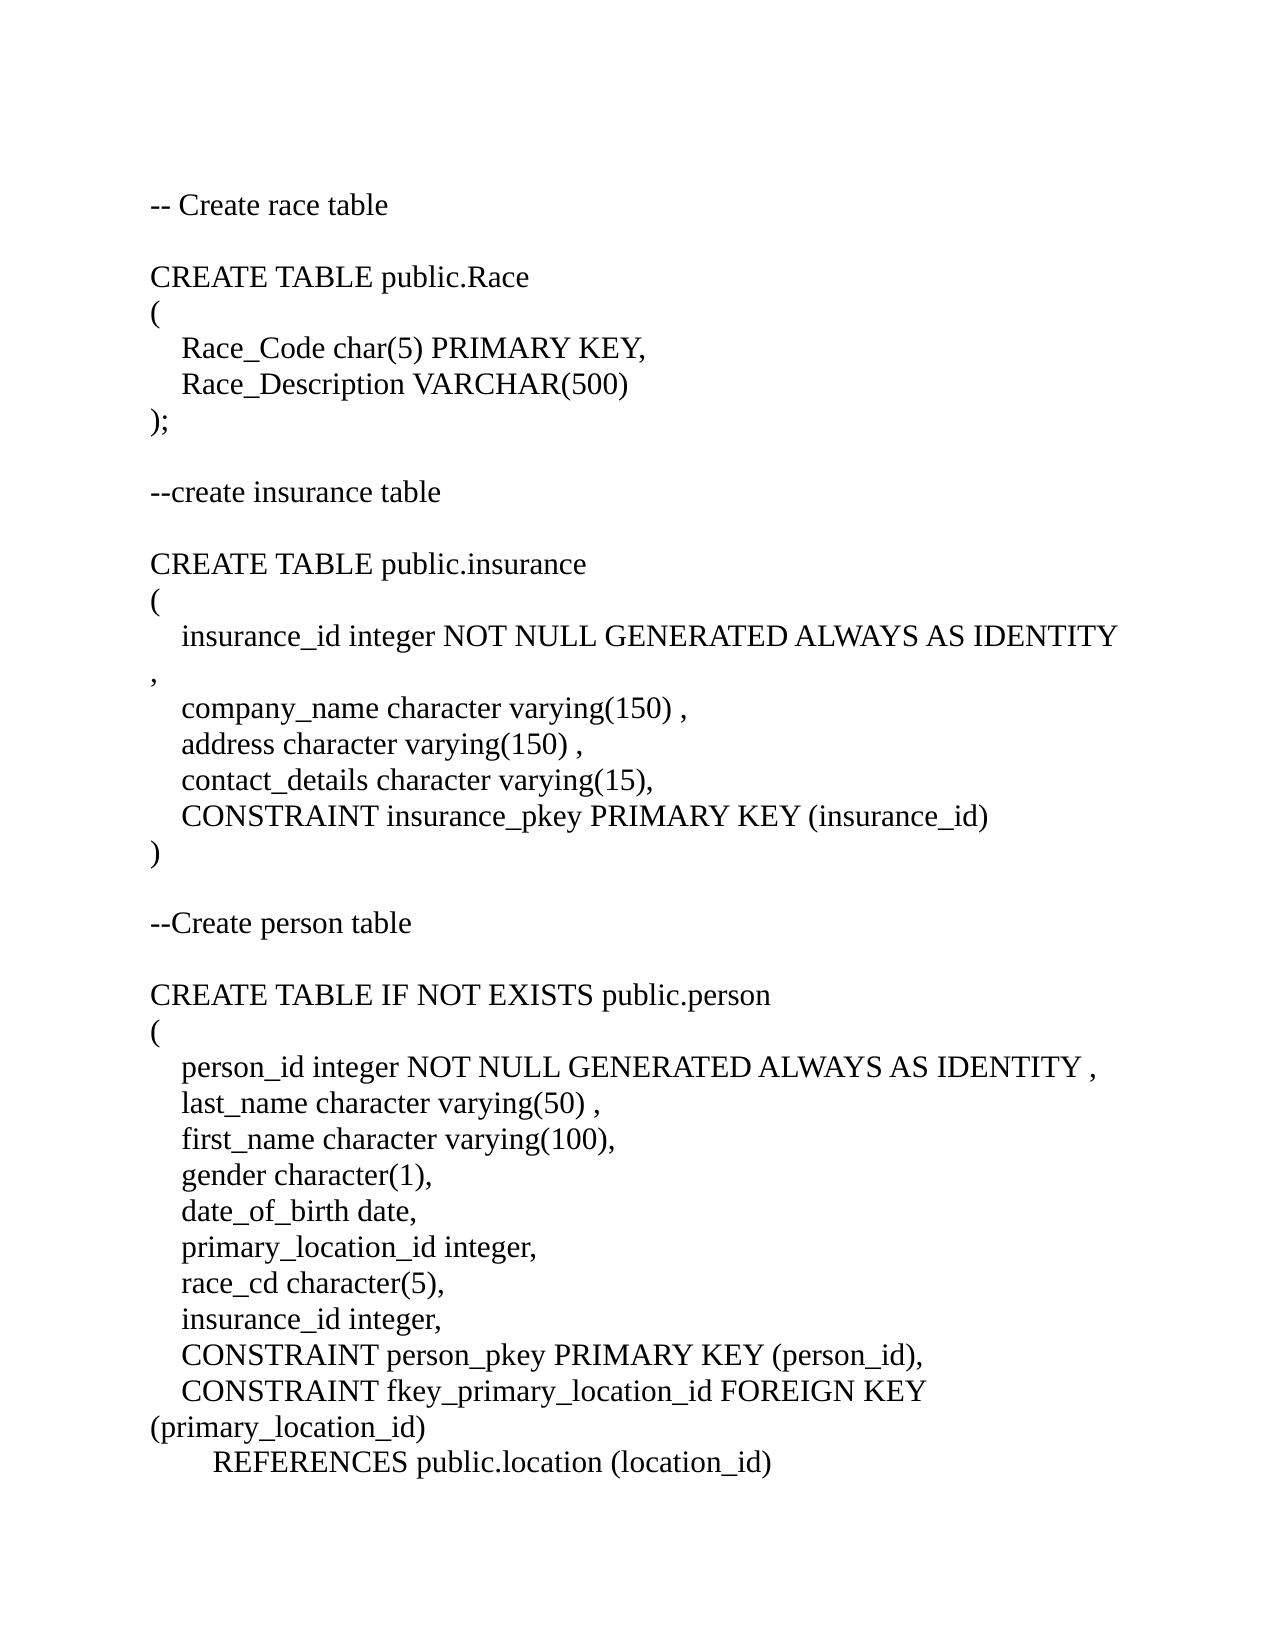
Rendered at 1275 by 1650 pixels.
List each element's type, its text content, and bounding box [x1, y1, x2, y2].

text Race_Description VARCHAR(500) [150, 366, 1125, 402]
text CREATE TABLE public.Race [150, 258, 1125, 294]
text address character varying(150) , [150, 725, 1125, 761]
text primary_location_id integer, [150, 1228, 1125, 1264]
text --create insurance table [150, 473, 1125, 509]
text gender character(1), [150, 1156, 1125, 1192]
text CREATE TABLE public.insurance [150, 545, 1125, 581]
text -- Create race table [150, 186, 1125, 222]
text ) [150, 833, 1125, 869]
text insurance_id integer, [150, 1300, 1125, 1336]
text ( [150, 1012, 1125, 1048]
text date_of_birth date, [150, 1192, 1125, 1228]
text company_name character varying(150) , [150, 689, 1125, 725]
text ); [150, 402, 1125, 437]
text race_cd character(5), [150, 1264, 1125, 1300]
text ( [150, 581, 1125, 617]
text last_name character varying(50) , [150, 1084, 1125, 1120]
text ( [150, 294, 1125, 330]
text Race_Code char(5) PRIMARY KEY, [150, 330, 1125, 366]
text first_name character varying(100), [150, 1120, 1125, 1156]
text CONSTRAINT insurance_pkey PRIMARY KEY (insurance_id) [150, 797, 1125, 833]
text person_id integer NOT NULL GENERATED ALWAYS AS IDENTITY , [150, 1048, 1125, 1084]
text insurance_id integer NOT NULL GENERATED ALWAYS AS IDENTITY , [150, 617, 1125, 689]
text CONSTRAINT fkey_primary_location_id FOREIGN KEY (primary_location_id) [150, 1372, 1125, 1444]
text REFERENCES public.location (location_id) [150, 1444, 1125, 1480]
text CONSTRAINT person_pkey PRIMARY KEY (person_id), [150, 1336, 1125, 1372]
text CREATE TABLE IF NOT EXISTS public.person [150, 977, 1125, 1012]
text contact_details character varying(15), [150, 761, 1125, 797]
text --Create person table [150, 905, 1125, 941]
